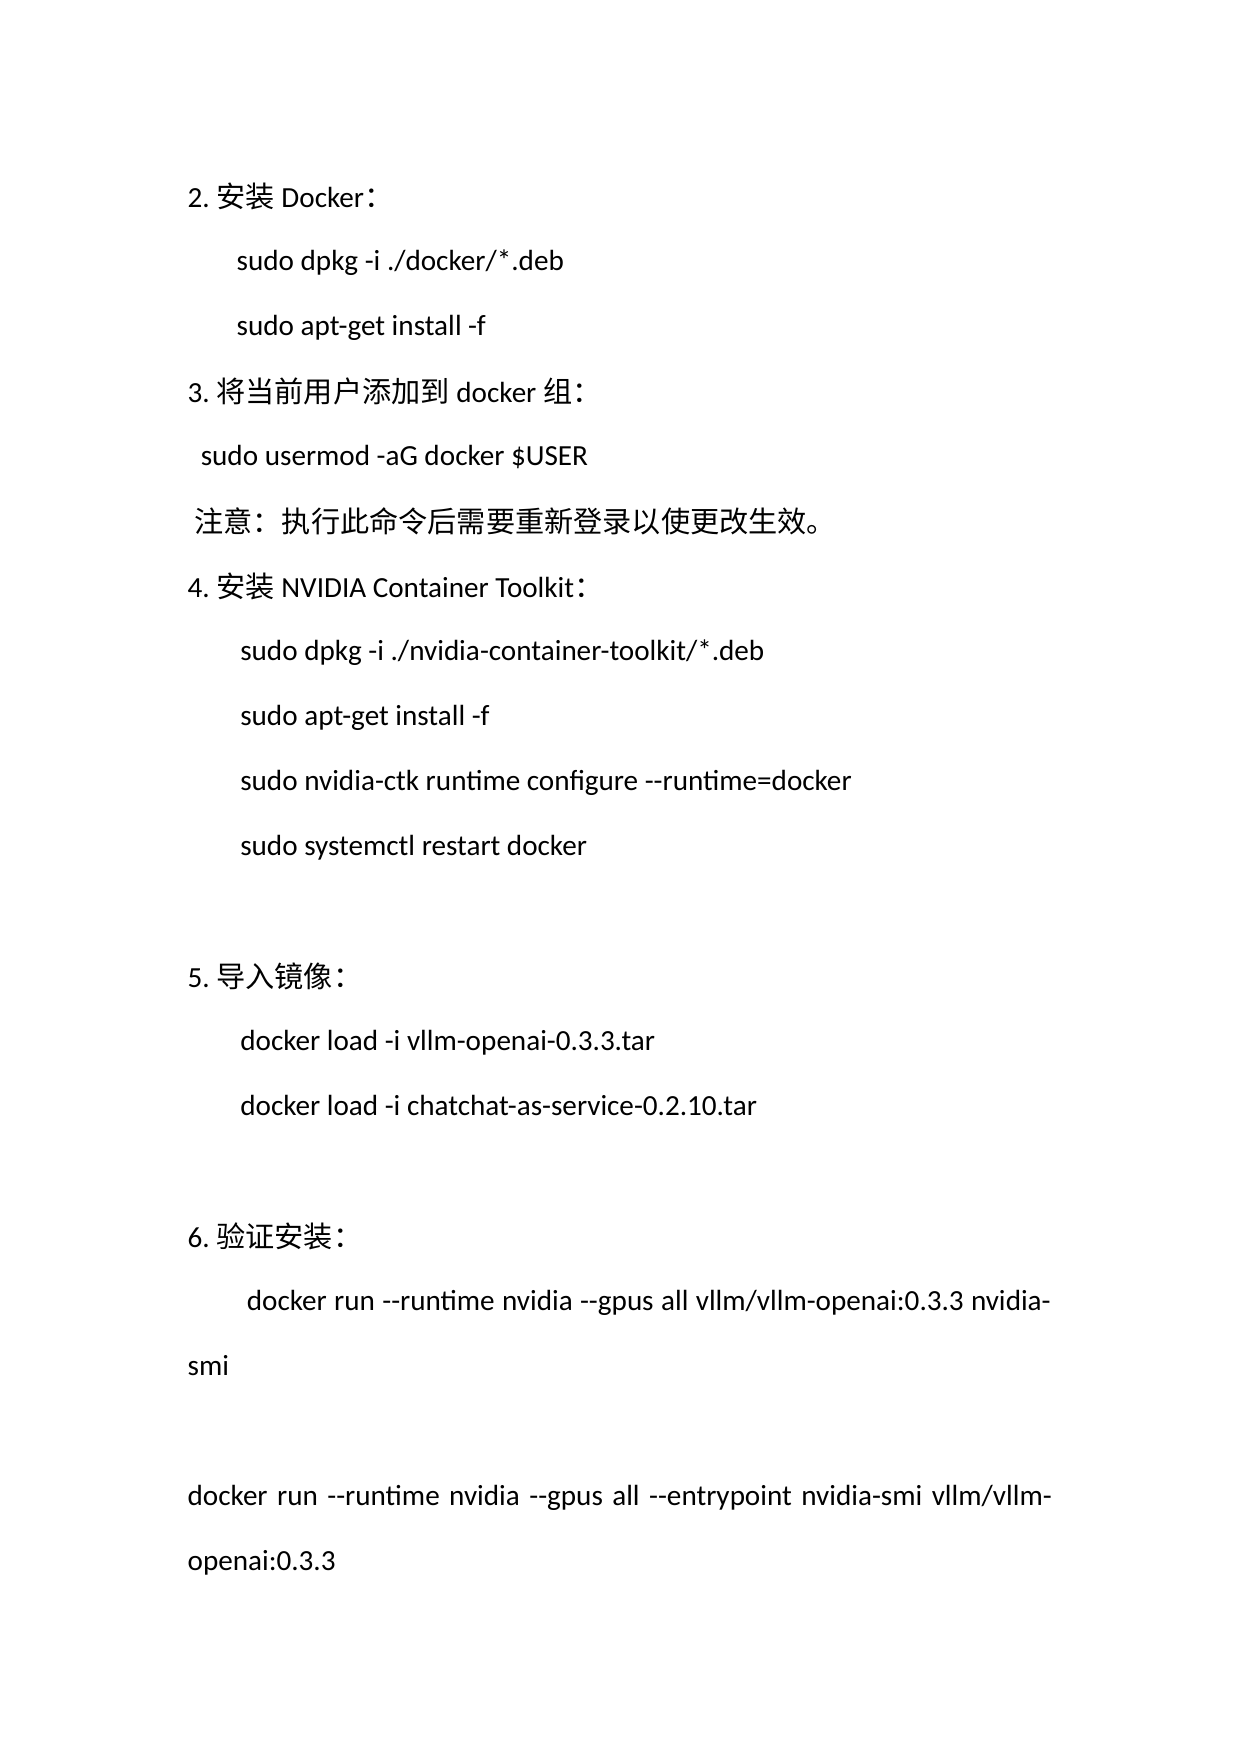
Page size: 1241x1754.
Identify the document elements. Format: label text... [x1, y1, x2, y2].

list 6. 验证安装： [187, 1202, 1053, 1267]
list 5. 导入镜像： [187, 942, 1053, 1007]
list 安装 Docker： [187, 162, 1053, 227]
list sudo usermod -aG docker $USER [187, 422, 1053, 487]
list sudo dpkg -i ./nvidia-container-toolkit/*.deb [187, 617, 1053, 682]
list docker run --runtime nvidia --gpus all vllm/vllm-openai:0.3.3 nvidia-smi [187, 1267, 1053, 1397]
list 4. 安装 NVIDIA Container Toolkit： [187, 552, 1053, 617]
list sudo systemctl restart docker [187, 812, 1053, 877]
list sudo dpkg -i ./docker/*.deb [194, 227, 1053, 292]
list docker run --runtime nvidia --gpus all --entrypoint nvidia-smi vllm/vllm-openai:0.3.3 [187, 1462, 1053, 1592]
list sudo apt-get install -f [187, 682, 1053, 747]
list docker load -i vllm-openai-0.3.3.tar [187, 1007, 1053, 1072]
list sudo nvidia-ctk runtime configure --runtime=docker [187, 747, 1053, 812]
list docker load -i chatchat-as-service-0.2.10.tar [187, 1072, 1053, 1137]
list 3. 将当前用户添加到 docker 组： [187, 357, 1053, 422]
list sudo apt-get install -f [194, 292, 1053, 357]
list 注意：执行此命令后需要重新登录以使更改生效。 [187, 487, 1053, 552]
